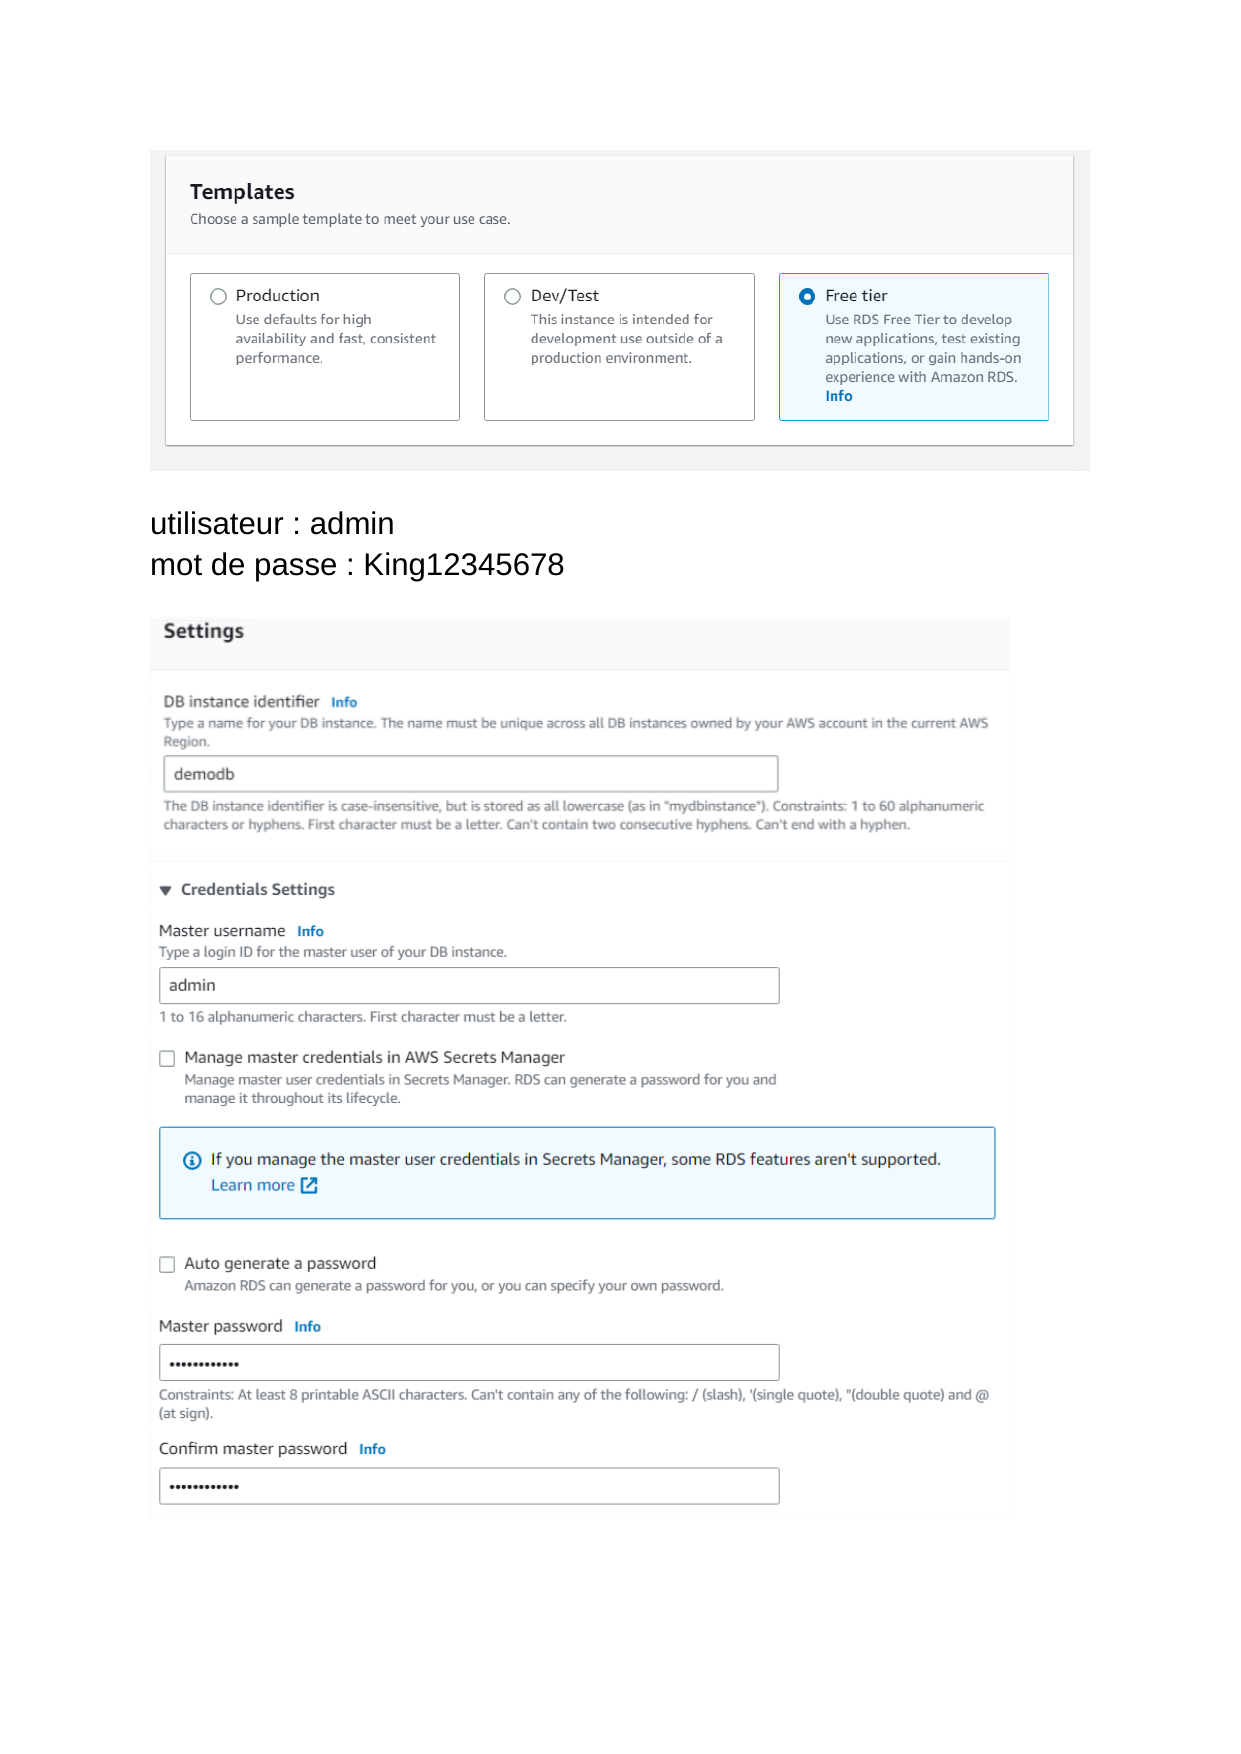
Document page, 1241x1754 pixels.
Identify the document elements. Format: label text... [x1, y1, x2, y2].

picture [150, 150, 1091, 471]
text mot de passe : King12345678 [150, 546, 1090, 582]
text utilisateur : admin [150, 505, 1090, 541]
picture [150, 617, 1011, 857]
picture [150, 860, 1011, 1519]
